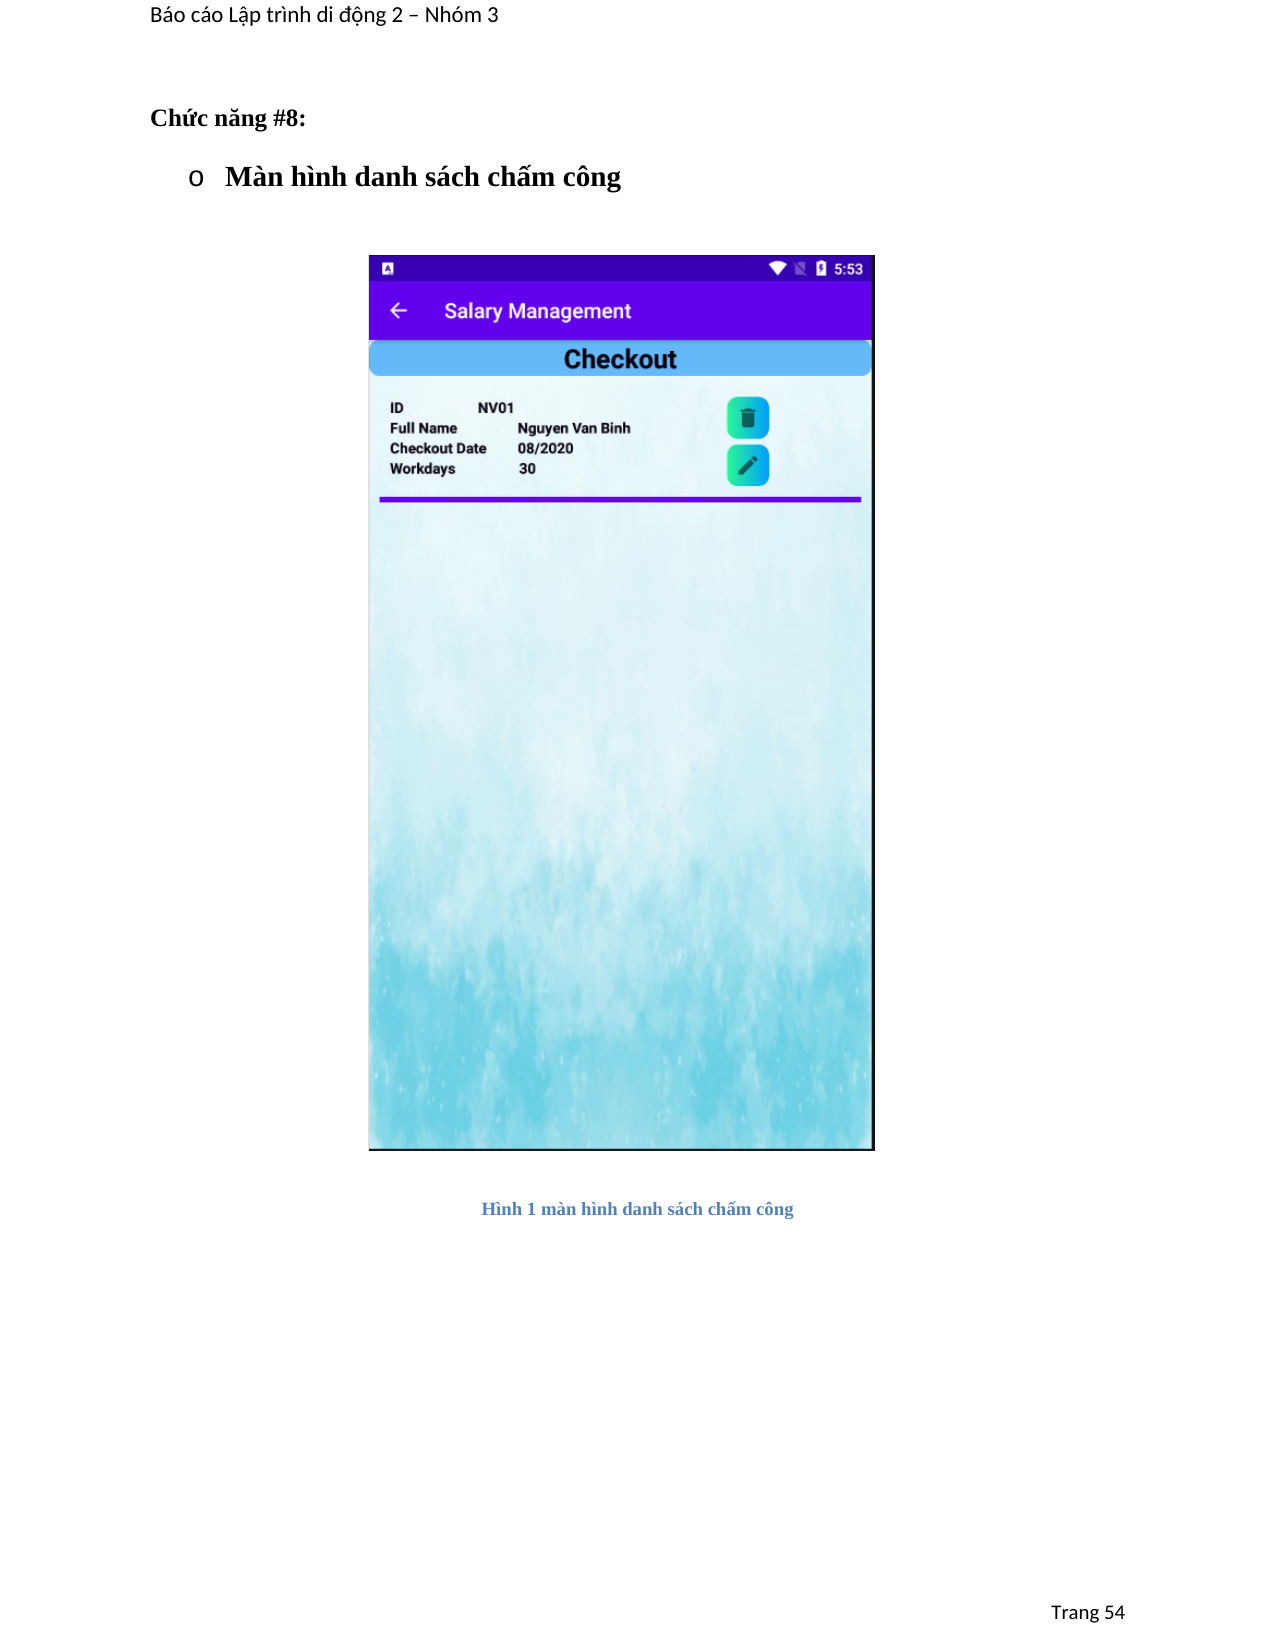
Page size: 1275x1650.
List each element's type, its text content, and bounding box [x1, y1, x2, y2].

subtitle Màn hình danh sách chấm công [187, 159, 1125, 195]
text Chức năng #8: [150, 103, 1125, 132]
picture [368, 255, 875, 1151]
text Hình 1 màn hình danh sách chấm công [150, 1198, 1125, 1219]
